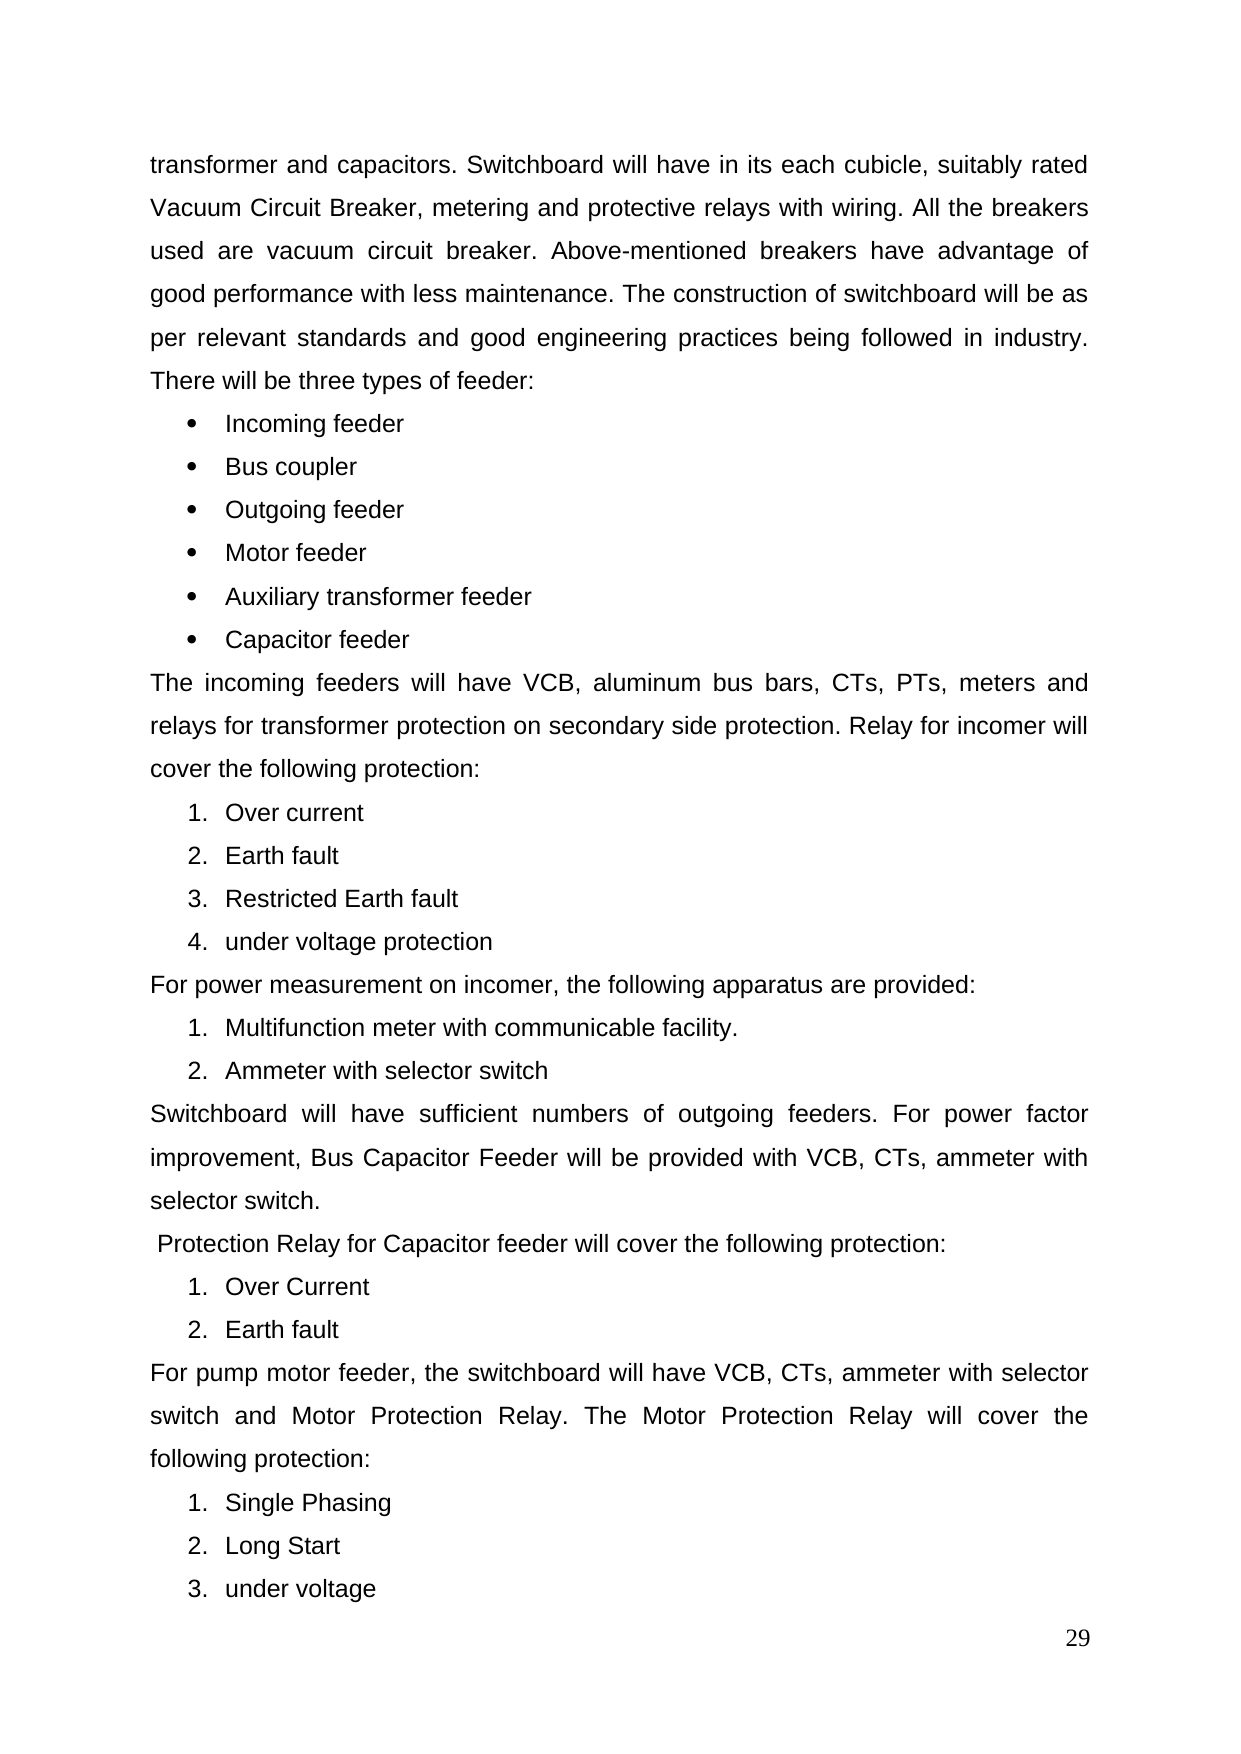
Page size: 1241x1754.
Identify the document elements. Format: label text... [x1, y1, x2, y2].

text Switchboard will have sufficient numbers of outgoing feeders. For power factor improvement, Bus Capacitor Feeder will be provided with VCB, CTs, ammeter with selector switch. [150, 1099, 1090, 1214]
list Motor feeder [187, 538, 1081, 567]
text The incoming feeders will have VCB, aluminum bus bars, CTs, PTs, meters and relays for transformer protection on secondary side protection. Relay for incomer will cover the following protection: [150, 668, 1090, 783]
list under voltage protection [187, 927, 1081, 956]
list Incoming feeder [187, 409, 1081, 438]
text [150, 150, 1090, 394]
list Over Current [187, 1272, 1081, 1301]
list Ammeter with selector switch [187, 1056, 1081, 1085]
list Long Start [187, 1531, 1081, 1559]
list Earth fault [187, 841, 1081, 869]
list Outgoing feeder [187, 495, 1081, 524]
text For pump motor feeder, the switchboard will have VCB, CTs, ammeter with selector switch and Motor Protection Relay. The Motor Protection Relay will cover the following protection: [150, 1358, 1090, 1473]
list under voltage [187, 1574, 1081, 1602]
list Capacitor feeder [187, 625, 1081, 654]
list Bus coupler [187, 452, 1081, 481]
list Over current [187, 797, 1081, 826]
text Protection Relay for Capacitor feeder will cover the following protection: [150, 1229, 1090, 1257]
list Single Phasing [187, 1487, 1081, 1516]
list Earth fault [187, 1315, 1081, 1344]
list Restricted Earth fault [187, 884, 1081, 912]
list Multifunction meter with communicable facility. [187, 1013, 1081, 1042]
list Auxiliary transformer feeder [187, 582, 1081, 611]
text For power measurement on incomer, the following apparatus are provided: [150, 970, 1090, 999]
